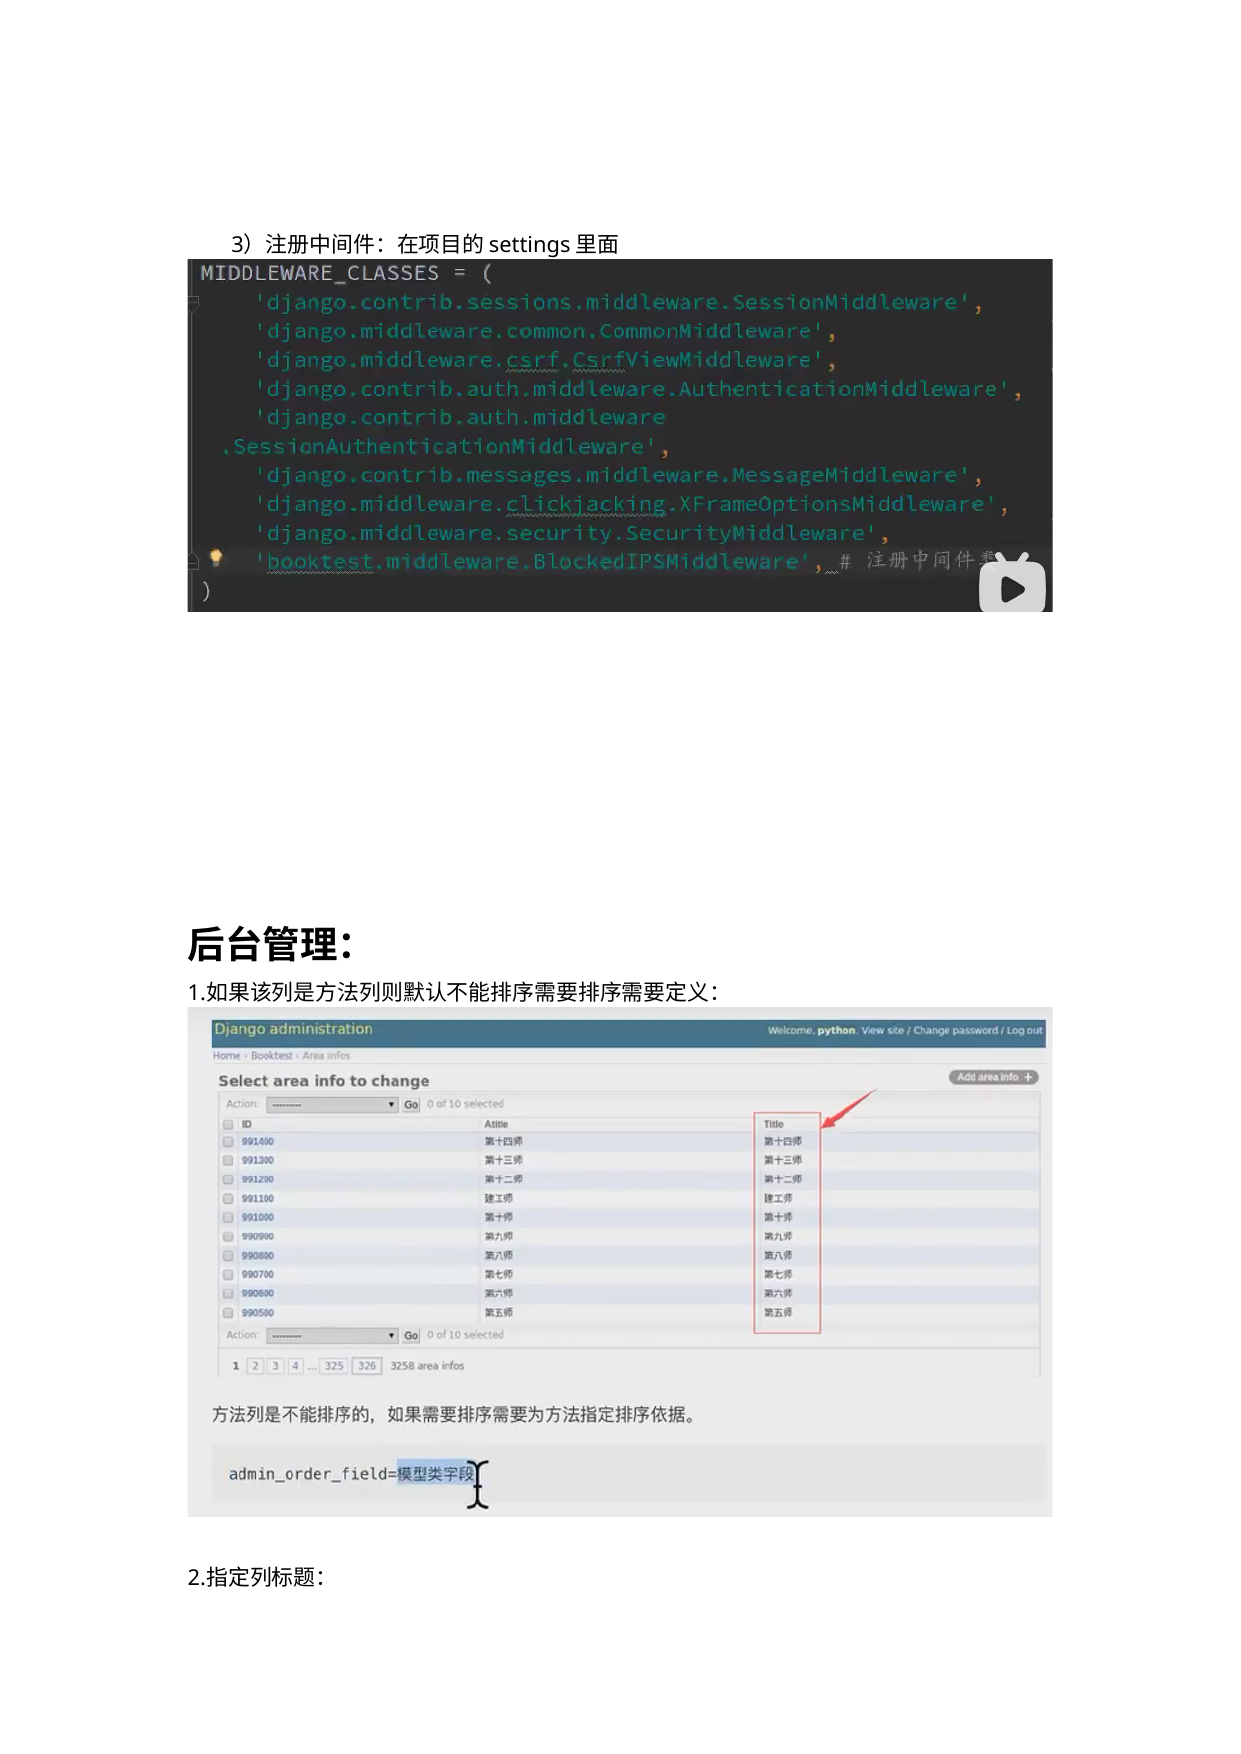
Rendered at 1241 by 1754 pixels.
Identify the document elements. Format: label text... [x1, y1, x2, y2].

text 1.如果该列是方法列则默认不能排序需要排序需要定义： [187, 974, 1053, 1007]
picture [187, 1007, 1053, 1517]
picture [187, 259, 1053, 612]
text 2.指定列标题： [187, 1559, 1053, 1592]
text 后台管理： [187, 909, 1053, 974]
text 3）注册中间件：在项目的settings里面 [187, 227, 1053, 259]
